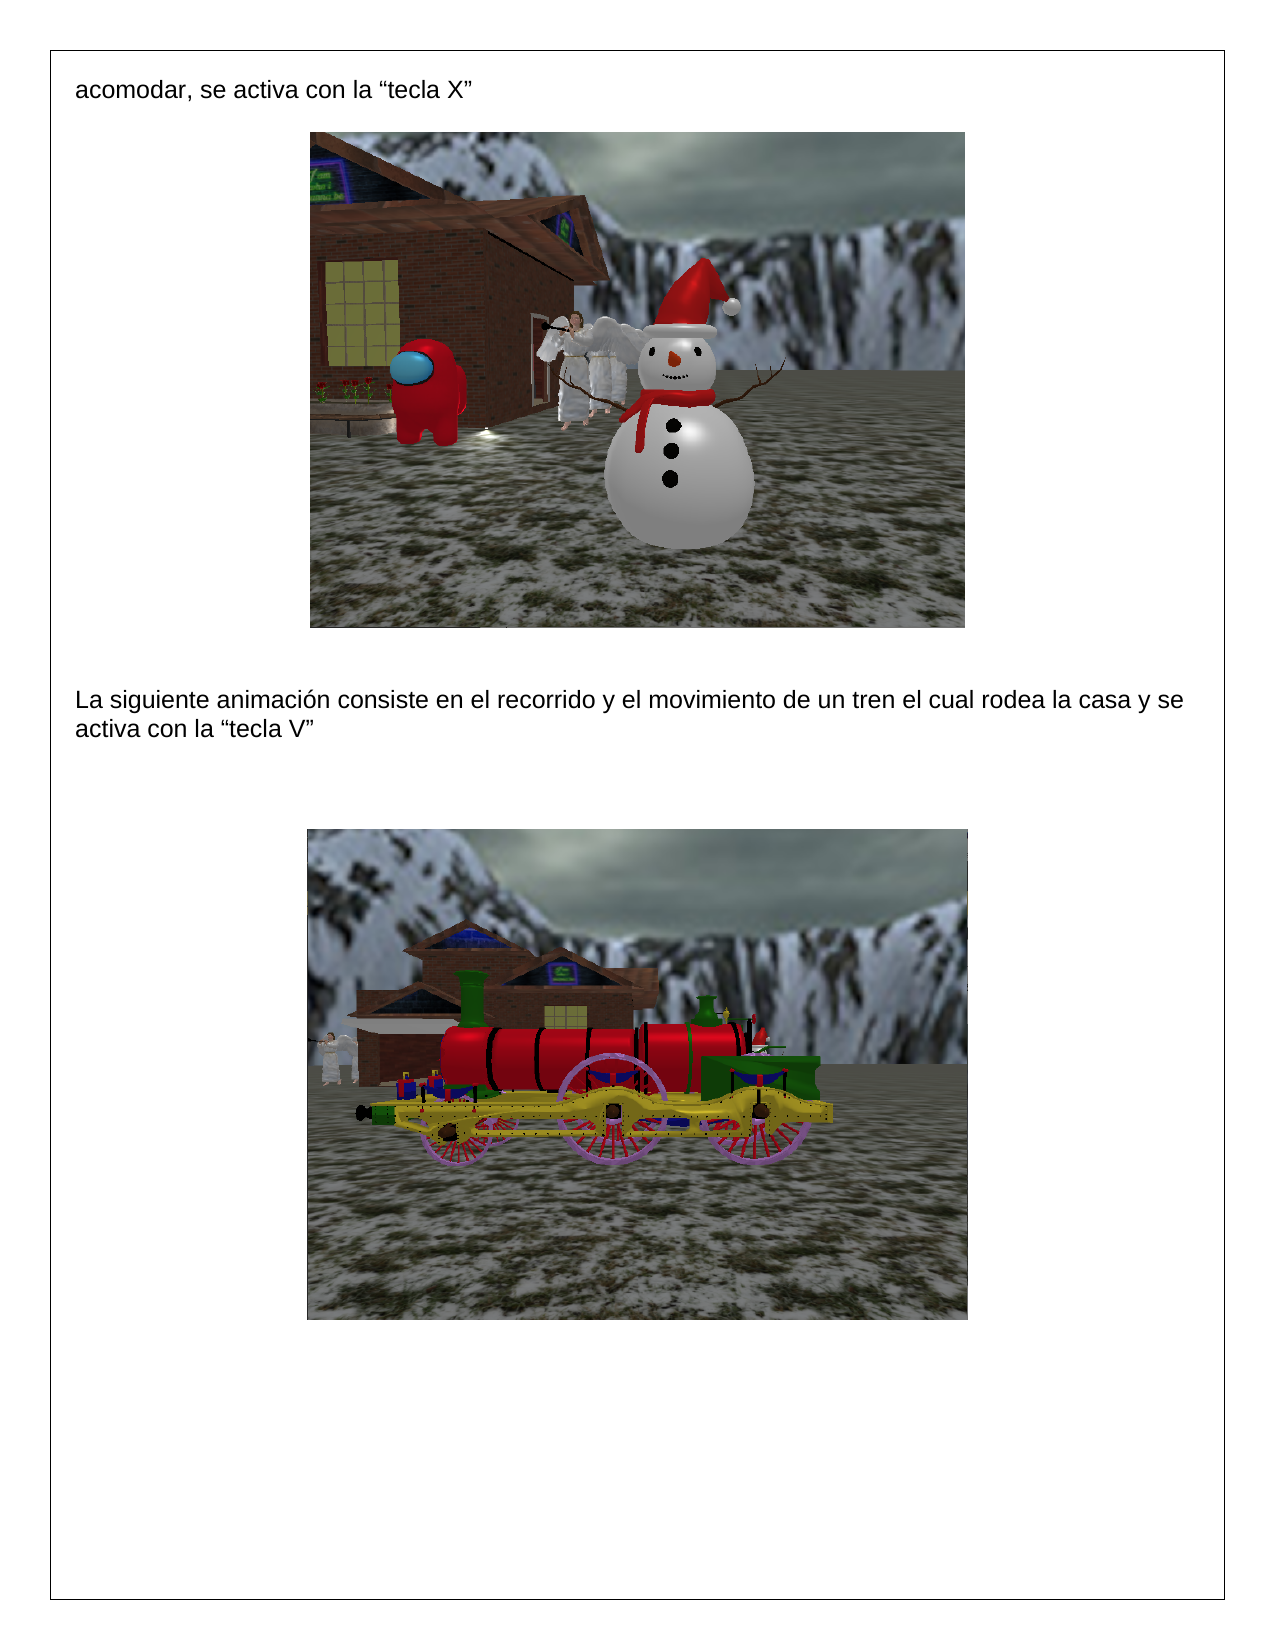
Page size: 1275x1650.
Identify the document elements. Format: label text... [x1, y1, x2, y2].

picture [307, 829, 968, 1320]
text La siguiente animación consiste en el recorrido y el movimiento de un tren el cual rodea la casa y se activa con la “tecla V” [75, 685, 1200, 743]
picture [310, 132, 965, 628]
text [75, 75, 1200, 104]
